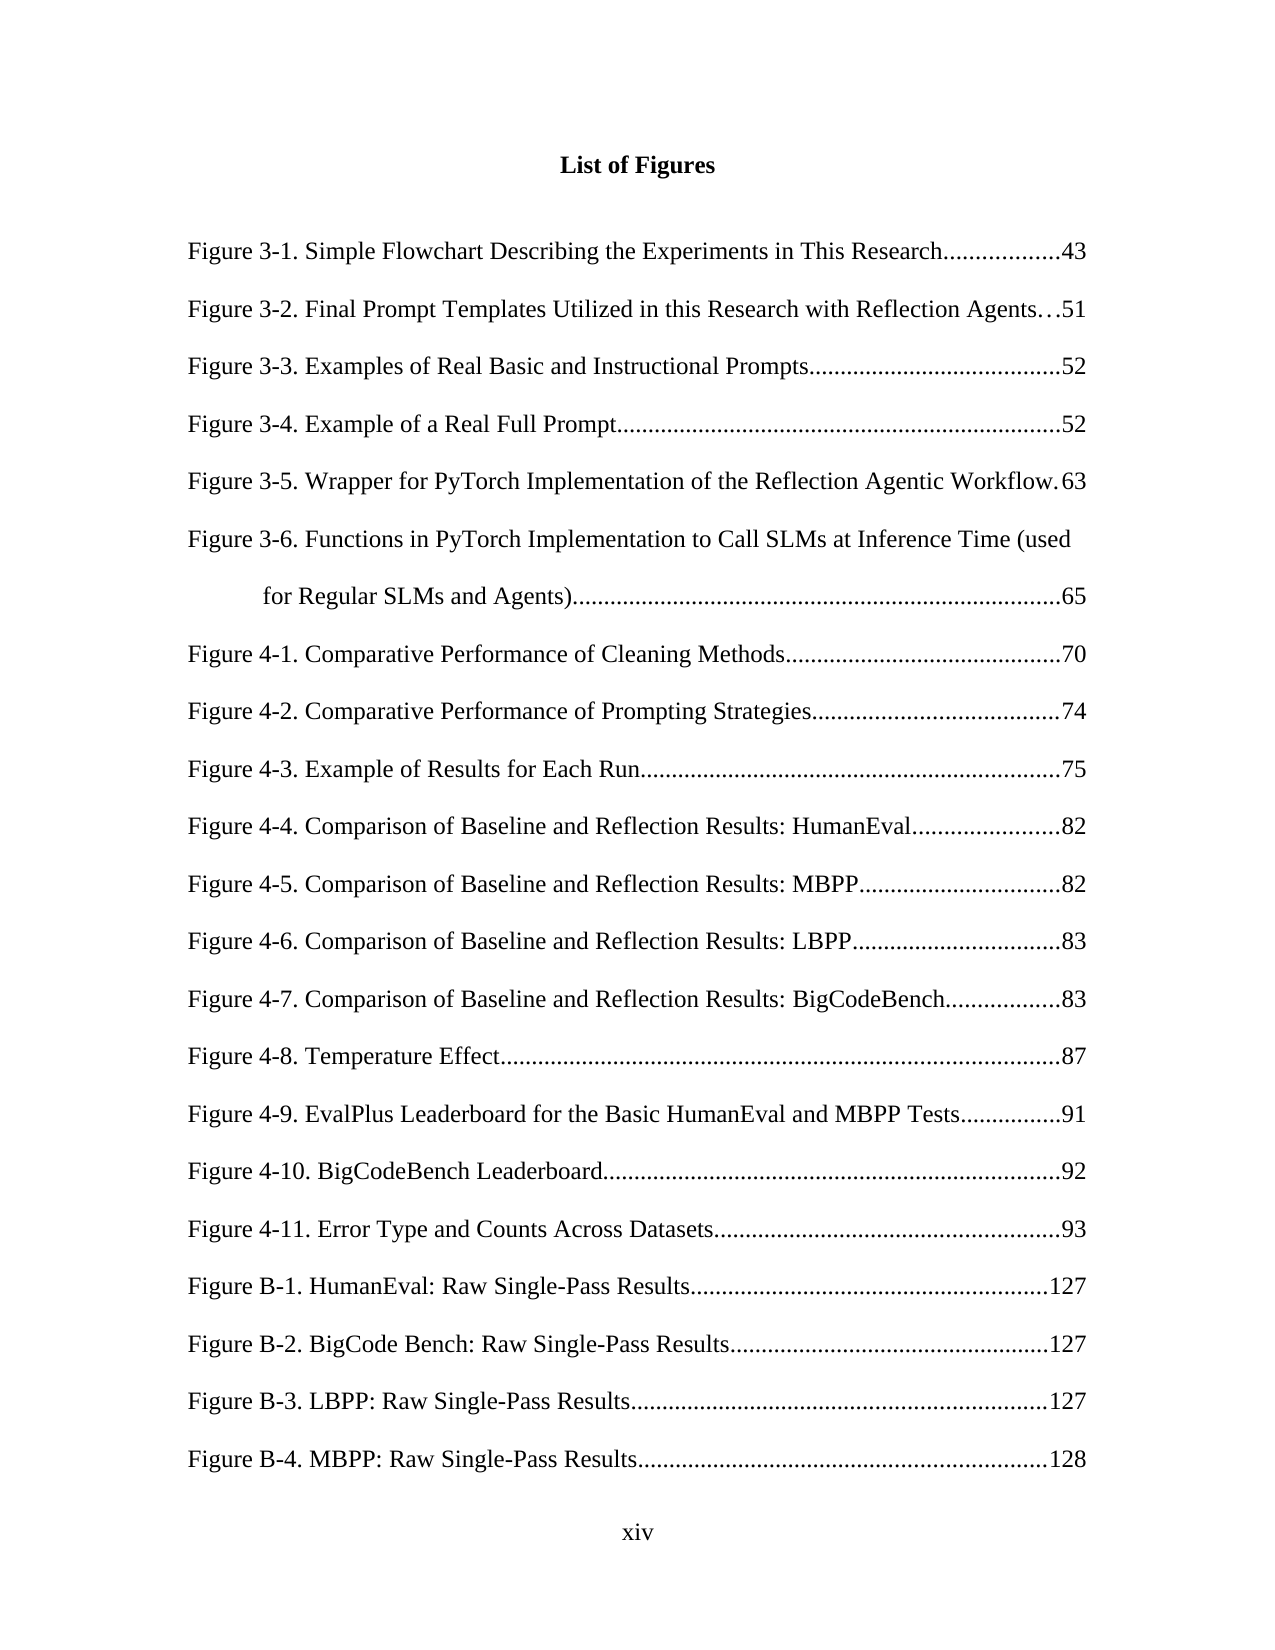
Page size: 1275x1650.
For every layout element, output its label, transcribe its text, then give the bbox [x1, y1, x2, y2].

text Figure 4-5. Comparison of Baseline and Reflection Results: MBPP 82 [187, 869, 1087, 897]
text Figure 3-4. Example of a Real Full Prompt 52 [187, 409, 1087, 437]
text Figure 4-2. Comparative Performance of Prompting Strategies 74 [187, 696, 1087, 725]
text Figure 4-4. Comparison of Baseline and Reflection Results: HumanEval 82 [187, 811, 1087, 840]
text Figure 3-1. Simple Flowchart Describing the Experiments in This Research 43 [187, 236, 1087, 265]
text Figure 4-8. Temperature Effect 87 [187, 1041, 1087, 1070]
text Figure B-2. BigCode Bench: Raw Single-Pass Results 127 [187, 1329, 1087, 1357]
text Figure B-4. MBPP: Raw Single-Pass Results 128 [187, 1444, 1087, 1472]
text Figure 4-6. Comparison of Baseline and Reflection Results: LBPP 83 [187, 926, 1087, 955]
subtitle List of Figures [187, 150, 1087, 179]
text Figure 3-6. Functions in PyTorch Implementation to Call SLMs at Inference Time (used for Regular SLMs and Agents). 65 [187, 524, 1087, 610]
text Figure B-1. HumanEval: Raw Single-Pass Results 127 [187, 1271, 1087, 1300]
text Figure B-3. LBPP: Raw Single-Pass Results 127 [187, 1386, 1087, 1415]
text Figure 3-3. Examples of Real Basic and Instructional Prompts 52 [187, 351, 1087, 380]
text Figure 4-11. Error Type and Counts Across Datasets. 93 [187, 1214, 1087, 1242]
text Figure 4-10. BigCodeBench Leaderboard 92 [187, 1156, 1087, 1185]
text Figure 4-1. Comparative Performance of Cleaning Methods 70 [187, 639, 1087, 667]
text Figure 4-3. Example of Results for Each Run. 75 [187, 754, 1087, 782]
text Figure 4-7. Comparison of Baseline and Reflection Results: BigCodeBench 83 [187, 984, 1087, 1012]
text Figure 4-9. EvalPlus Leaderboard for the Basic HumanEval and MBPP Tests 91 [187, 1099, 1087, 1127]
text Figure 3-5. Wrapper for PyTorch Implementation of the Reflection Agentic Workflow. 63 [187, 466, 1087, 495]
text Figure 3-2. Final Prompt Templates Utilized in this Research with Reflection Agents 51 [187, 294, 1087, 322]
